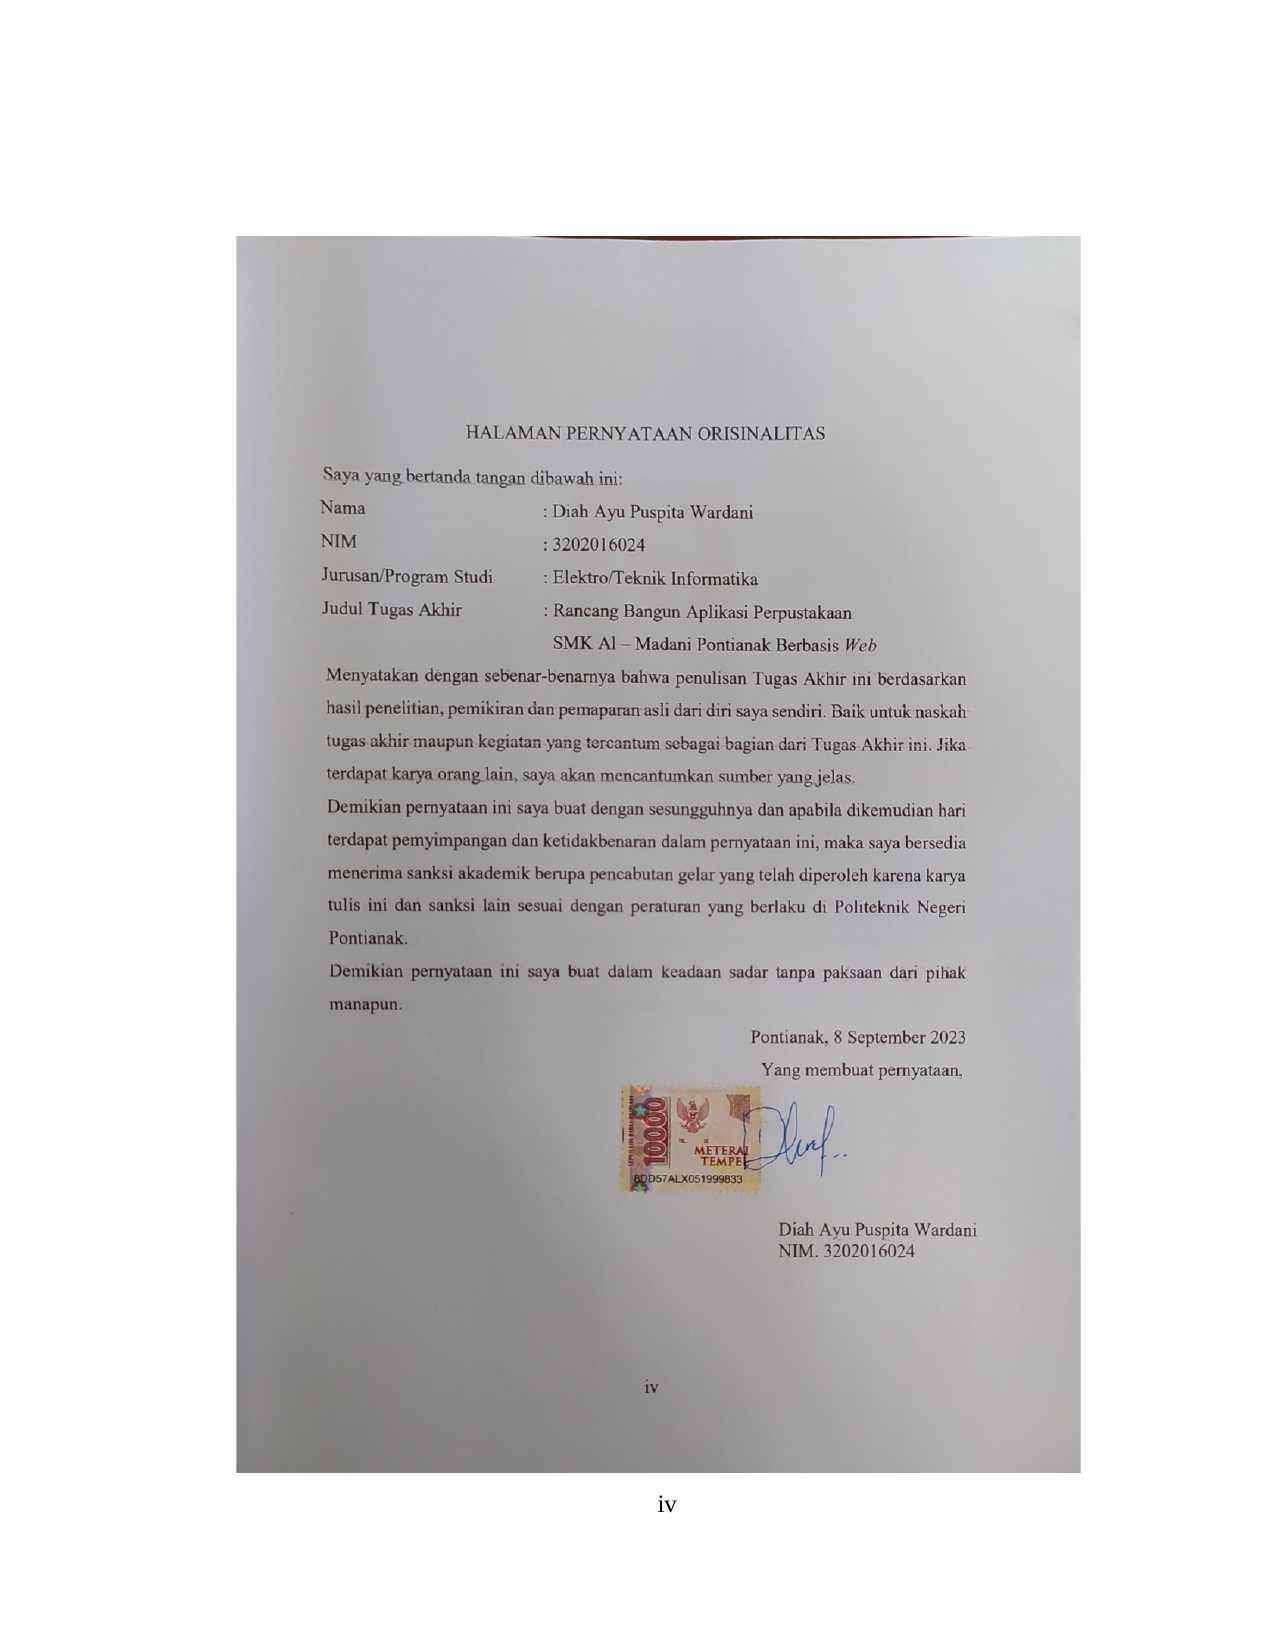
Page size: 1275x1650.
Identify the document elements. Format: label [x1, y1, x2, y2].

picture [236, 236, 1081, 1473]
